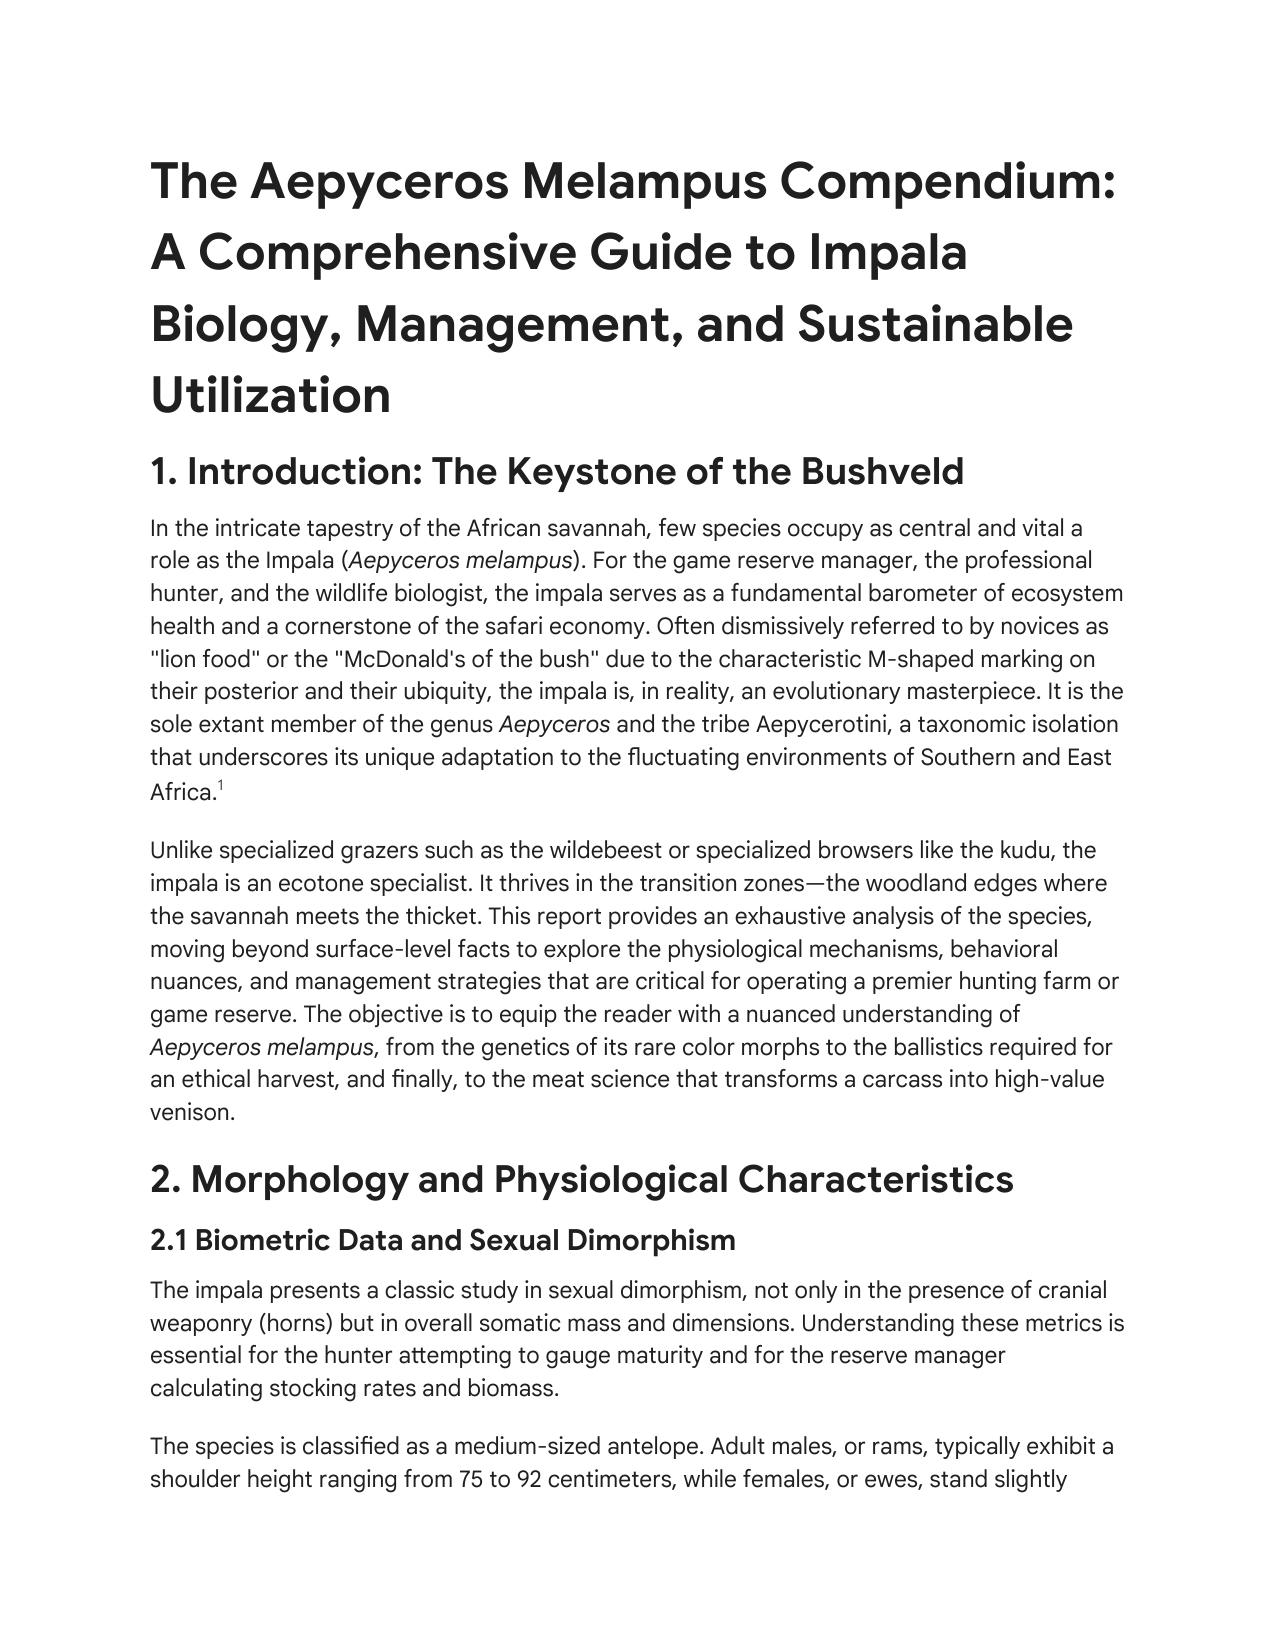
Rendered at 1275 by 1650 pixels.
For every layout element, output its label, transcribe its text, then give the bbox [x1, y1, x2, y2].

text In the intricate tapestry of the African savannah, few species occupy as central and vital a role as the Impala (Aepyceros melampus). For the game reserve manager, the professional hunter, and the wildlife biologist, the impala serves as a fundamental barometer of ecosystem health and a cornerstone of the safari economy. Often dismissively referred to by novices as "lion food" or the "McDonald's of the bush" due to the characteristic M-shaped marking on their posterior and their ubiquity, the impala is, in reality, an evolutionary masterpiece. It is the sole extant member of the genus Aepyceros and the tribe Aepycerotini, a taxonomic isolation that underscores its unique adaptation to the fluctuating environments of Southern and East Africa.1 [150, 514, 1125, 807]
text The impala presents a classic study in sexual dimorphism, not only in the presence of cranial weaponry (horns) but in overall somatic mass and dimensions. Understanding these metrics is essential for the hunter attempting to gauge maturity and for the reserve manager calculating stocking rates and biomass. [150, 1276, 1125, 1403]
subtitle 2.1 Biometric Data and Sexual Dimorphism [150, 1222, 1125, 1259]
subtitle 1. Introduction: The Keystone of the Bushveld [150, 448, 1125, 495]
subtitle 2. Morphology and Physiological Characteristics [150, 1156, 1125, 1203]
text Unlike specialized grazers such as the wildebeest or specialized browsers like the kudu, the impala is an ecotone specialist. It thrives in the transition zones—the woodland edges where the savannah meets the thicket. This report provides an exhaustive analysis of the species, moving beyond surface-level facts to explore the physiological mechanisms, behavioral nuances, and management strategies that are critical for operating a premier hunting farm or game reserve. The objective is to equip the reader with a nuanced understanding of Aepyceros melampus, from the genetics of its rare color morphs to the ballistics required for an ethical harvest, and finally, to the meat science that transforms a carcass into high-value venison. [150, 837, 1125, 1127]
subtitle The Aepyceros Melampus Compendium: A Comprehensive Guide to Impala Biology, Management, and Sustainable Utilization [150, 150, 1125, 427]
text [150, 1432, 1125, 1494]
